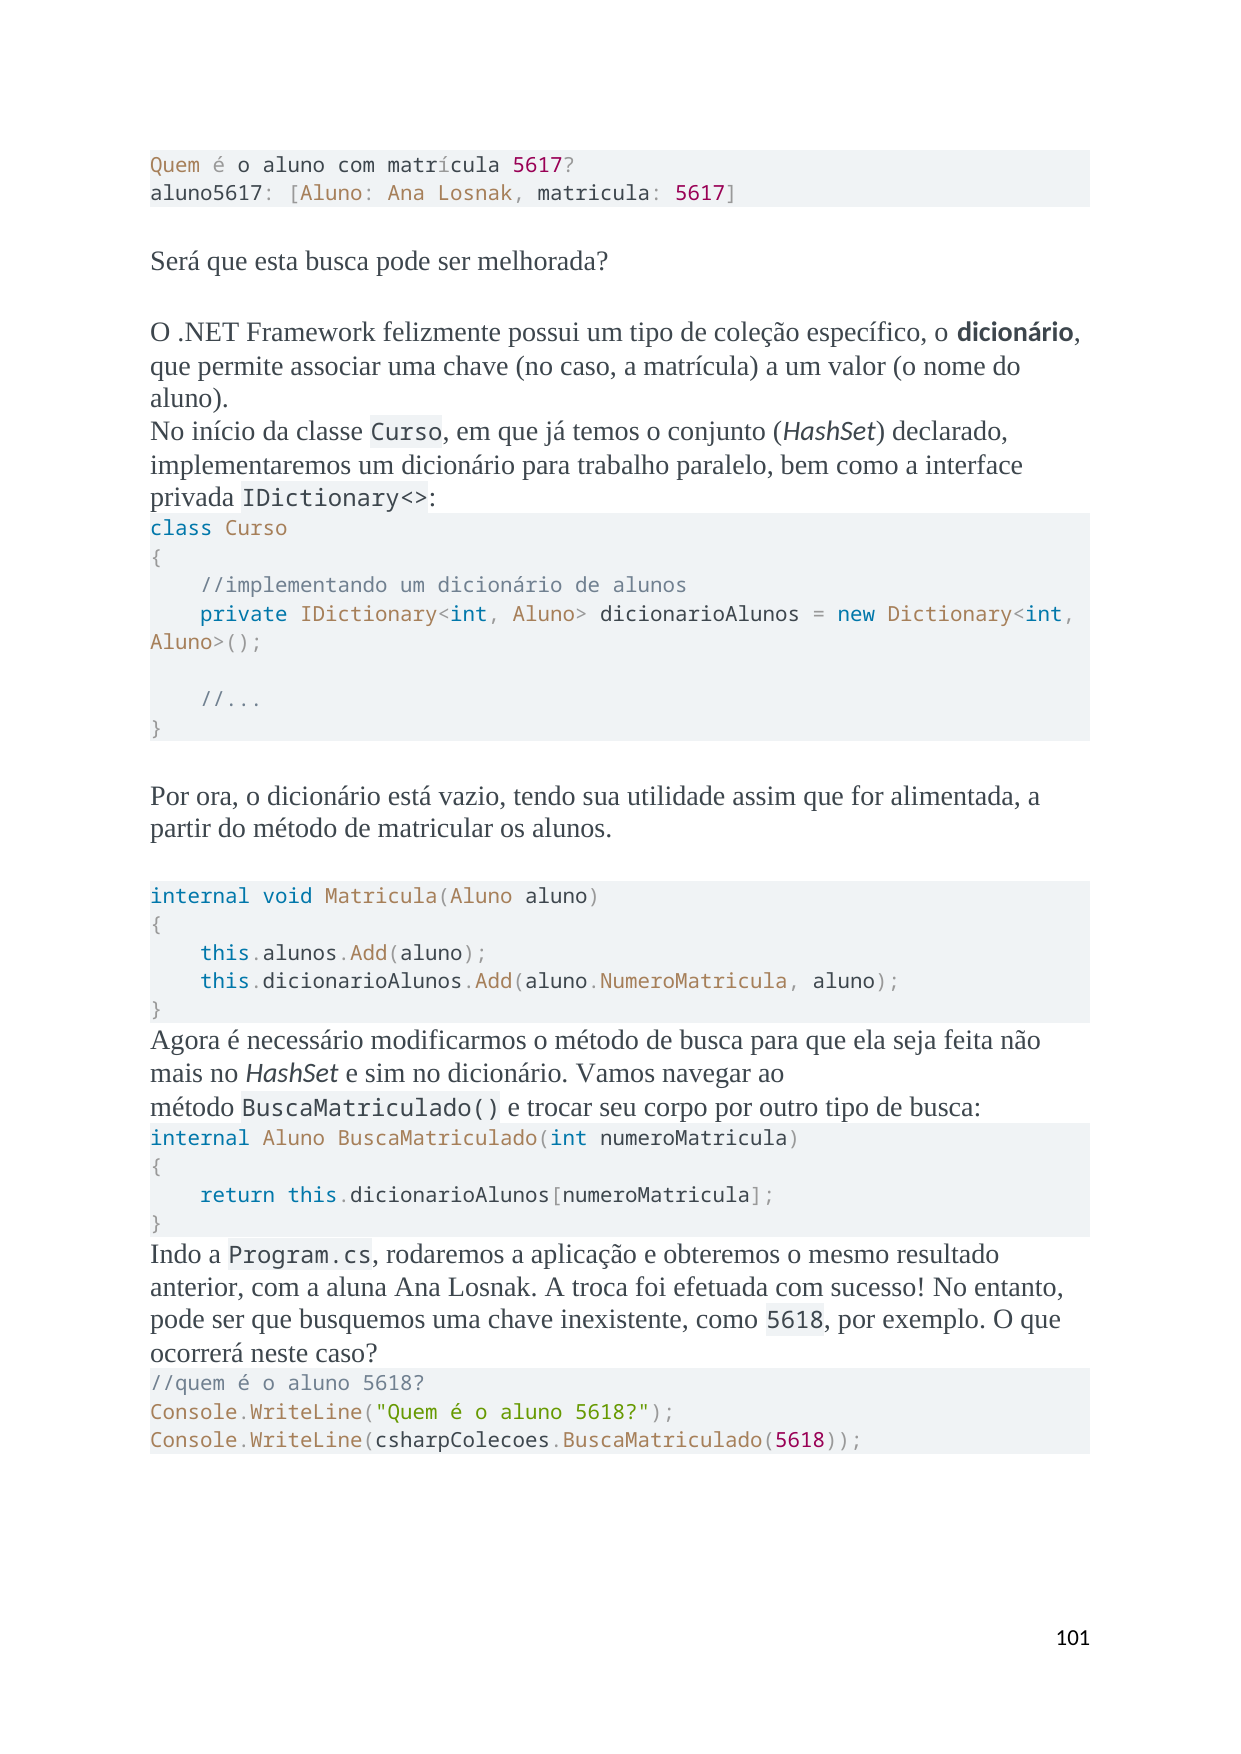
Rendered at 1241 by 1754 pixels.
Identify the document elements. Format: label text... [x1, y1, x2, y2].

text Por ora, o dicionário está vazio, tendo sua utilidade assim que for alimentada, a partir do método de matricular os alunos. [150, 778, 1090, 843]
text Console.WriteLine("Quem é o aluno 5618?"); [150, 1397, 1090, 1425]
text Agora é necessário modificarmos o método de busca para que ela seja feita não mais no HashSet e sim no dicionário. Vamos navegar ao método BuscaMatriculado() e trocar seu corpo por outro tipo de busca: [150, 1023, 1090, 1123]
text { [150, 1152, 1090, 1180]
text //... [150, 684, 1090, 713]
text internal Aluno BuscaMatriculado(int numeroMatricula) [150, 1123, 1090, 1152]
text private IDictionary<int, Aluno> dicionarioAlunos = new Dictionary<int, Aluno>(); [150, 599, 1090, 656]
text internal void Matricula(Aluno aluno) [150, 881, 1090, 909]
text } [150, 994, 1090, 1023]
text aluno5617: [Aluno: Ana Losnak, matricula: 5617] [150, 178, 1090, 207]
text Quem é o aluno com matrícula 5617? [150, 150, 1090, 178]
text class Curso [150, 513, 1090, 542]
text Será que esta busca pode ser melhorada? [150, 244, 1090, 277]
text { [150, 542, 1090, 570]
text this.dicionarioAlunos.Add(aluno.NumeroMatricula, aluno); [150, 966, 1090, 994]
text { [150, 909, 1090, 938]
text No início da classe Curso, em que já temos o conjunto (HashSet) declarado, implementaremos um dicionário para trabalho paralelo, bem como a interface privada IDictionary<>: [150, 413, 1090, 513]
text Console.WriteLine(csharpColecoes.BuscaMatriculado(5618)); [150, 1425, 1090, 1454]
text } [150, 713, 1090, 741]
text Indo a Program.cs, rodaremos a aplicação e obteremos o mesmo resultado anterior, com a aluna Ana Losnak. A troca foi efetuada com sucesso! No entanto, pode ser que busquemos uma chave inexistente, como 5618, por exemplo. O que ocorrerá neste caso? [150, 1237, 1090, 1368]
text return this.dicionarioAlunos[numeroMatricula]; [150, 1180, 1090, 1208]
text this.alunos.Add(aluno); [150, 938, 1090, 966]
text } [150, 1208, 1090, 1237]
text //quem é o aluno 5618? [150, 1368, 1090, 1397]
text //implementando um dicionário de alunos [150, 570, 1090, 599]
text O .NET Framework felizmente possui um tipo de coleção específico, o dicionário, que permite associar uma chave (no caso, a matrícula) a um valor (o nome do aluno). [150, 314, 1090, 413]
